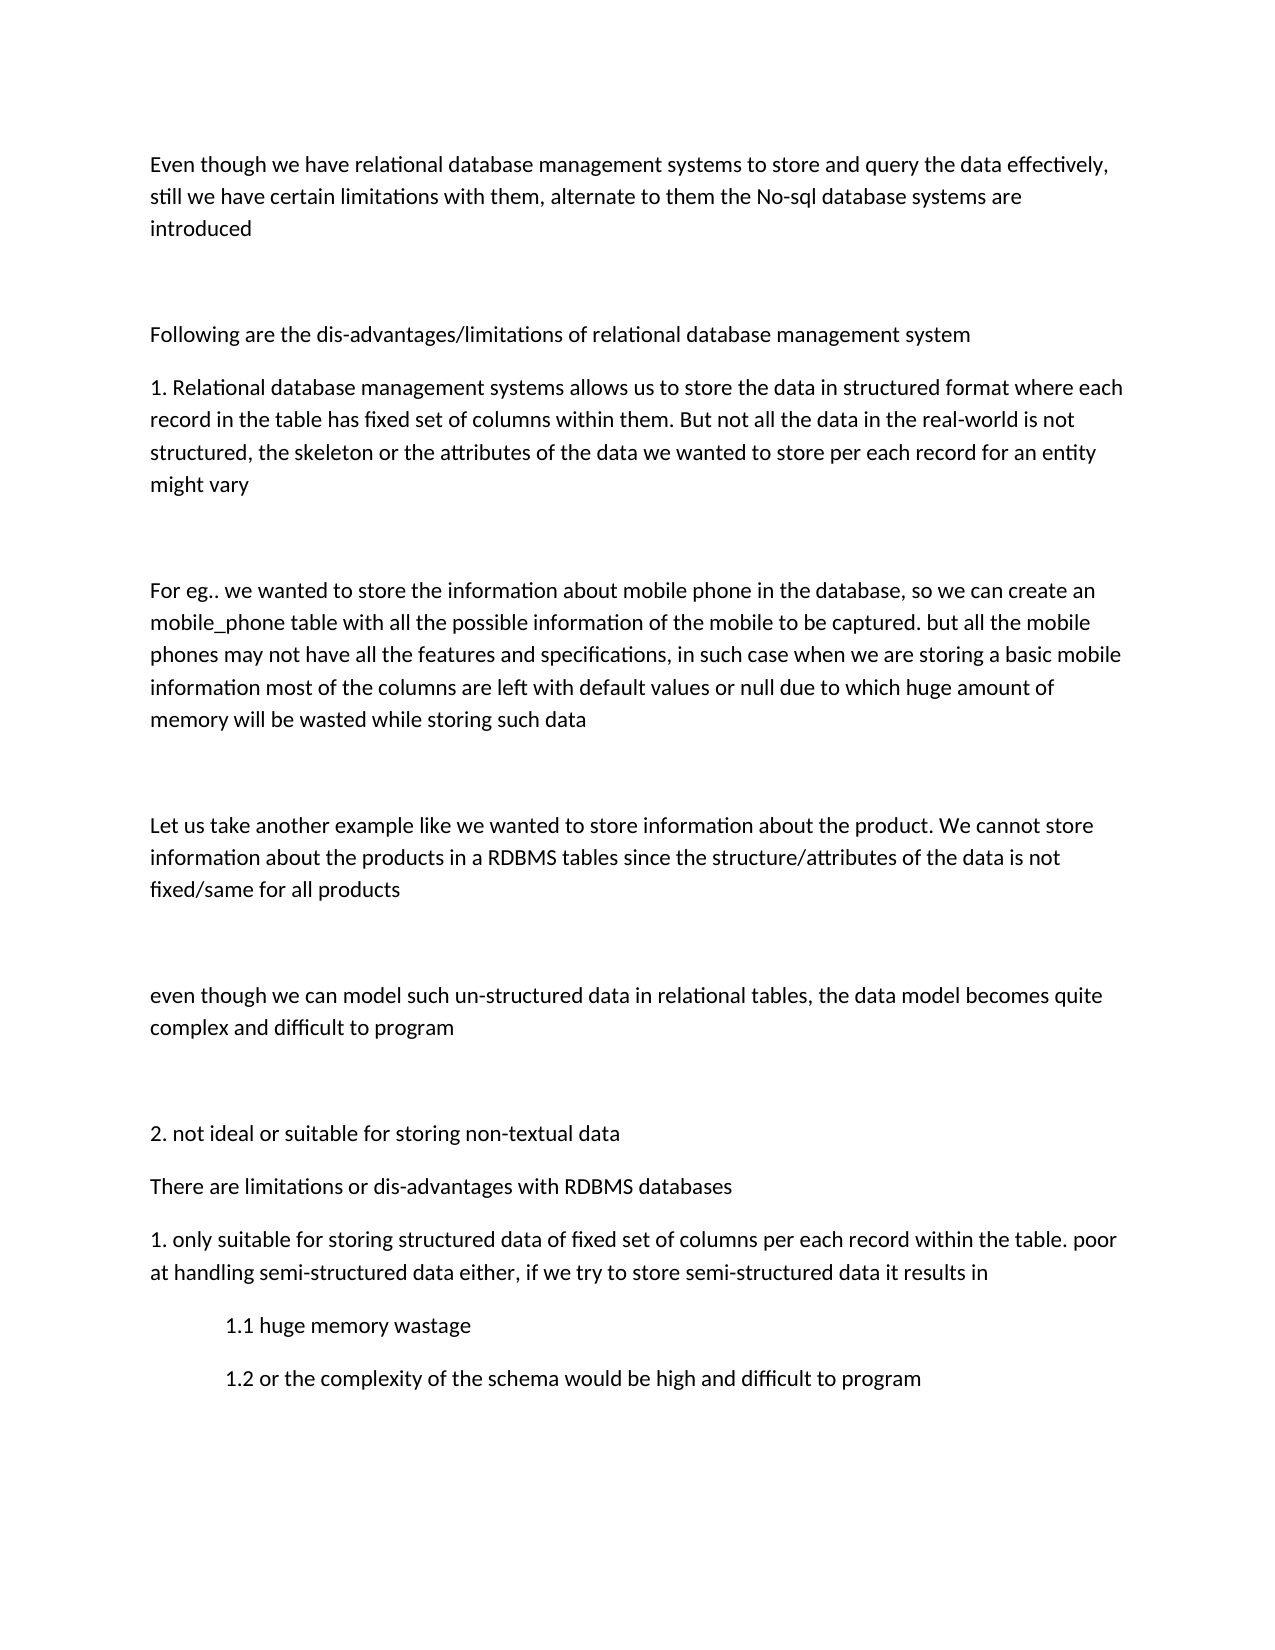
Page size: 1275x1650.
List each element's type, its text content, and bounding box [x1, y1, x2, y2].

text even though we can model such un-structured data in relational tables, the data model becomes quite complex and difficult to program [150, 981, 1125, 1041]
text There are limitations or dis-advantages with RDBMS databases [150, 1172, 1125, 1201]
text 1. Relational database management systems allows us to store the data in structured format where each record in the table has fixed set of columns within them. But not all the data in the real-world is not structured, the skeleton or the attributes of the data we wanted to store per each record for an entity might vary [150, 373, 1125, 498]
text Let us take another example like we wanted to store information about the product. We cannot store information about the products in a RDBMS tables since the structure/attributes of the data is not fixed/same for all products [150, 811, 1125, 903]
text 2. not ideal or suitable for storing non-textual data [150, 1119, 1125, 1147]
text Even though we have relational database management systems to store and query the data effectively, still we have certain limitations with them, alternate to them the No-sql database systems are introduced [150, 150, 1125, 242]
text For eg.. we wanted to store the information about mobile phone in the database, so we can create an mobile_phone table with all the possible information of the mobile to be captured. but all the mobile phones may not have all the features and specifications, in such case when we are storing a basic mobile information most of the columns are left with default values or null due to which huge amount of memory will be wasted while storing such data [150, 576, 1125, 733]
text Following are the dis-advantages/limitations of relational database management system [150, 320, 1125, 348]
text 1.2 or the complexity of the schema would be high and difficult to program [150, 1364, 1125, 1392]
text 1.1 huge memory wastage [150, 1311, 1125, 1339]
text 1. only suitable for storing structured data of fixed set of columns per each record within the table. poor at handling semi-structured data either, if we try to store semi-structured data it results in [150, 1226, 1125, 1286]
